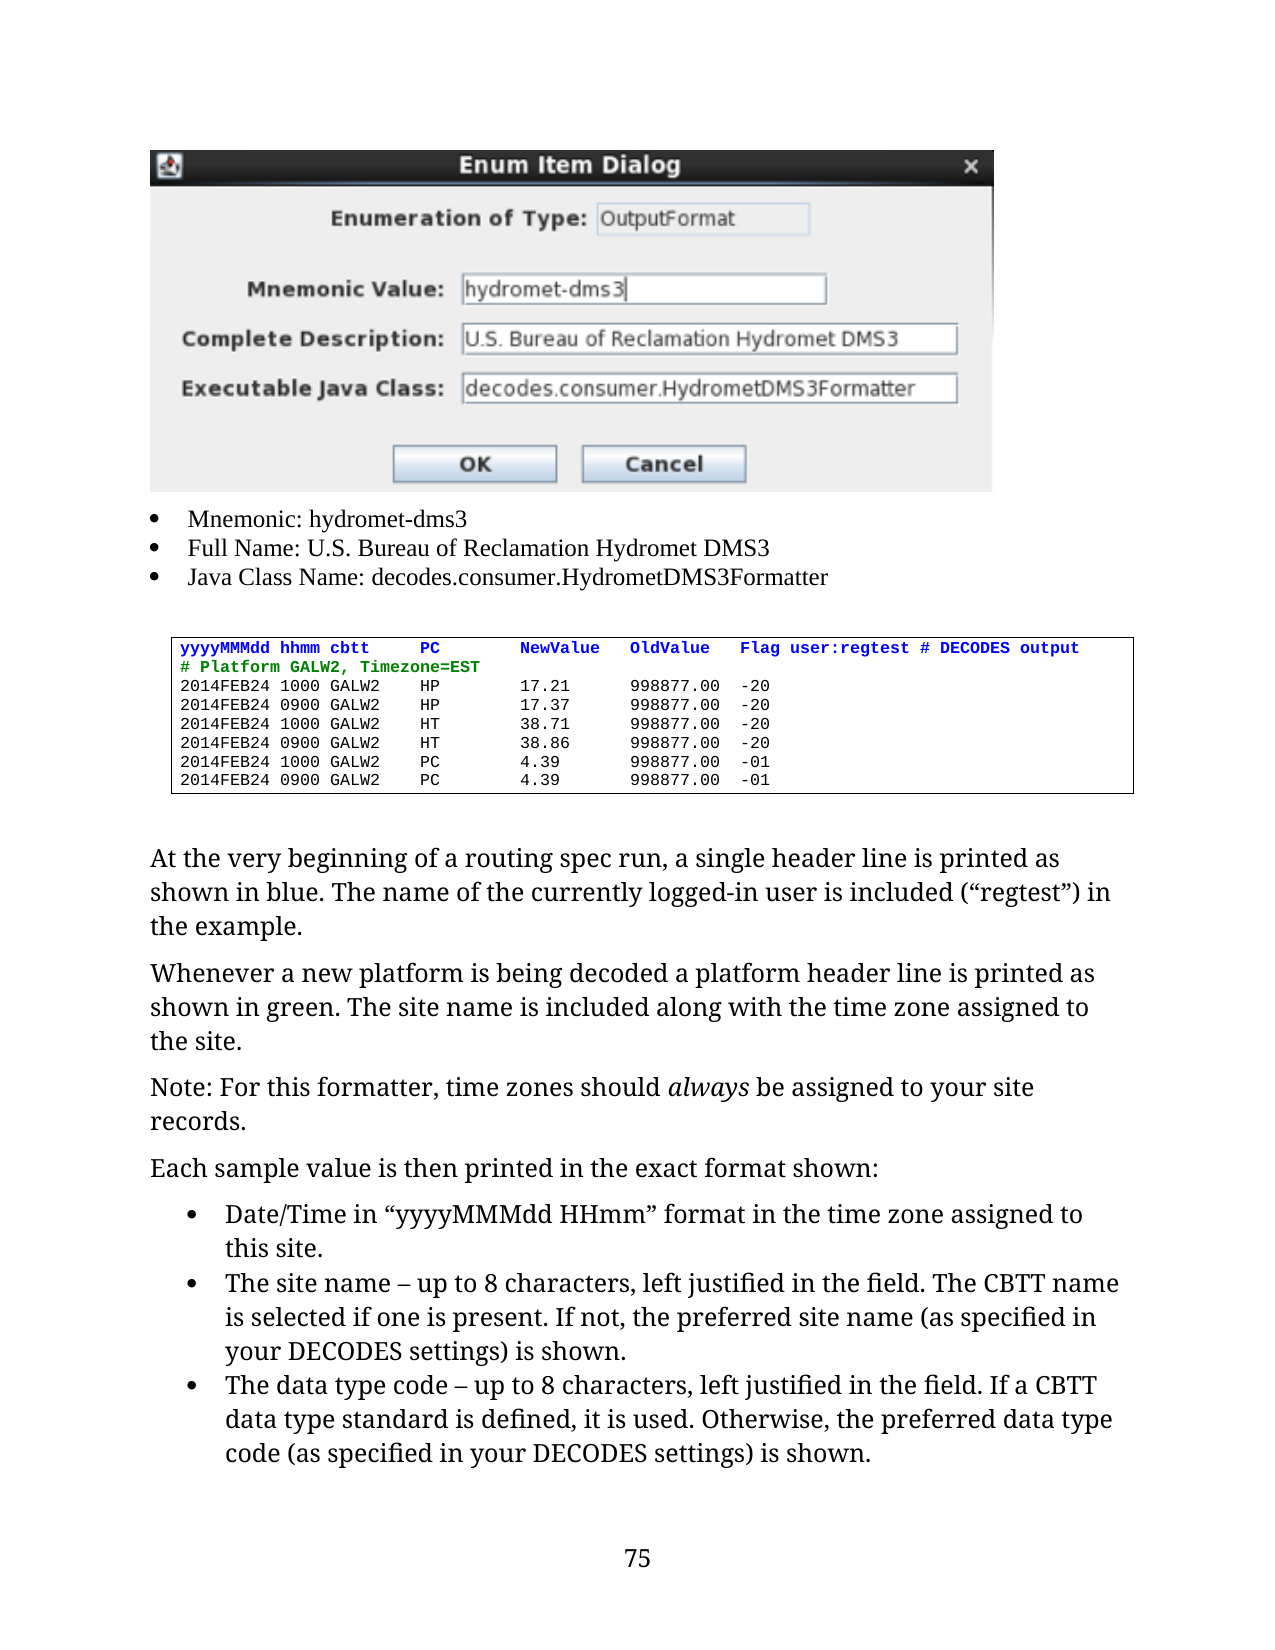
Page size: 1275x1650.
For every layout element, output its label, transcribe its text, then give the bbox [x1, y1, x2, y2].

text Note: For this formatter, time zones should always be assigned to your site records. [150, 1070, 1125, 1138]
text 2014FEB24 0900 GALW2 HT 38.86 998877.00 -20 [172, 731, 1133, 750]
text 2014FEB24 1000 GALW2 HP 17.21 998877.00 -20 [172, 674, 1133, 693]
list The data type code – up to 8 characters, left justified in the field. If a CBTT data type standard is defined, it is used. Otherwise, the preferred data type code (as specified in your DECODES settings) is shown. [187, 1367, 1125, 1469]
text 2014FEB24 1000 GALW2 HT 38.71 998877.00 -20 [172, 712, 1133, 731]
list The site name – up to 8 characters, left justified in the field. The CBTT name is selected if one is present. If not, the preferred site name (as specified in your DECODES settings) is shown. [187, 1265, 1125, 1367]
list Java Class Name: decodes.consumer.HydrometDMS3Formatter [150, 562, 1125, 590]
list Mnemonic: hydromet-dms3 [150, 504, 1125, 533]
text Each sample value is then printed in the exact format shown: [150, 1151, 1125, 1184]
text Whenever a new platform is being decoded a platform header line is printed as shown in green. The site name is included along with the time zone assigned to the site. [150, 955, 1125, 1057]
text yyyyMMMdd hhmm cbtt PC NewValue OldValue Flag user:regtest # DECODES output [172, 638, 1133, 656]
picture [150, 150, 994, 492]
list Full Name: U.S. Bureau of Reclamation Hydromet DMS3 [150, 533, 1125, 562]
text # Platform GALW2, Timezone=EST [172, 656, 1133, 674]
text 2014FEB24 1000 GALW2 PC 4.39 998877.00 -01 [172, 750, 1133, 769]
text At the very beginning of a routing spec run, a single header line is printed as shown in blue. The name of the currently logged-in user is included (“regtest”) in the example. [150, 841, 1125, 943]
list Date/Time in “yyyyMMMdd HHmm” format in the time zone assigned to this site. [187, 1197, 1125, 1265]
text 2014FEB24 0900 GALW2 PC 4.39 998877.00 -01 [172, 769, 1133, 793]
text 2014FEB24 0900 GALW2 HP 17.37 998877.00 -20 [172, 693, 1133, 712]
